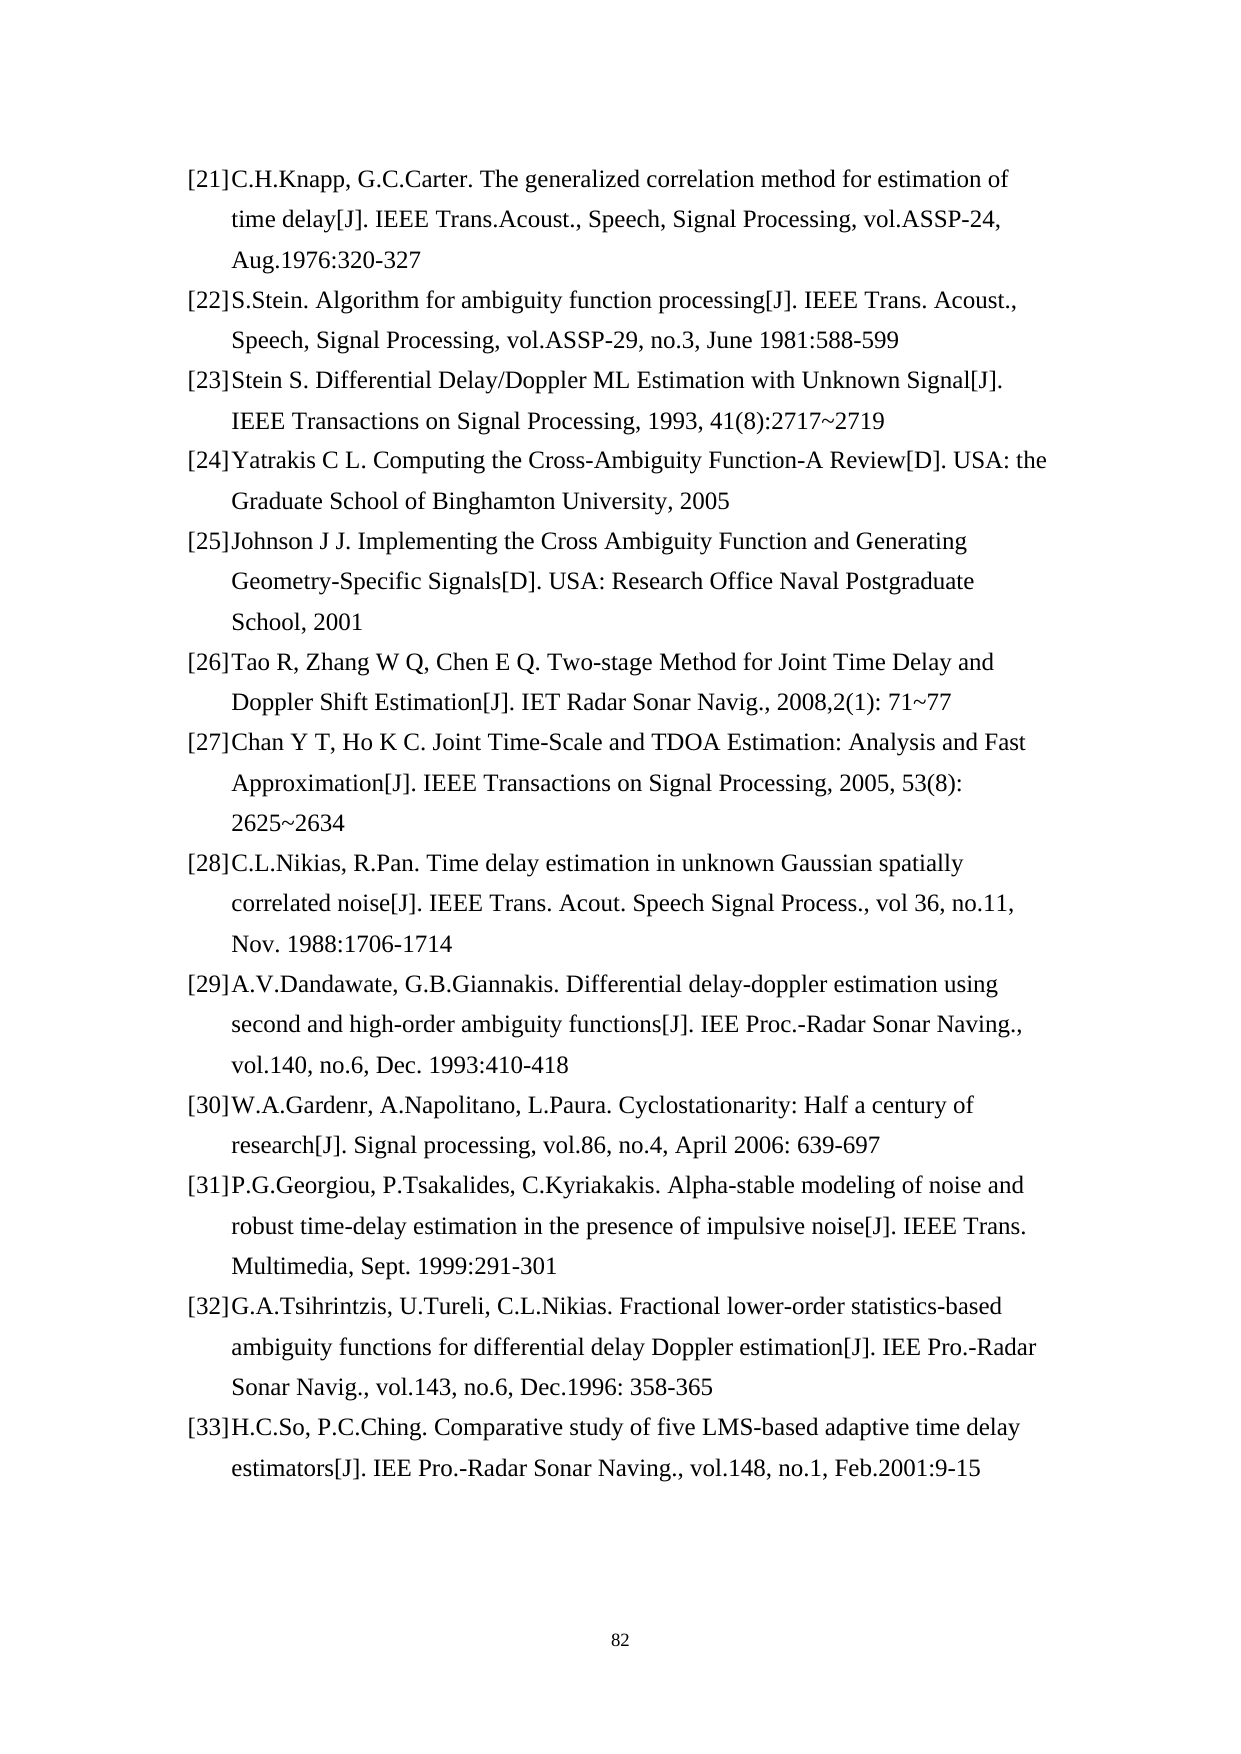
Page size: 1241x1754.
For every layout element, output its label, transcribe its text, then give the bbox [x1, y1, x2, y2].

list C.L.Nikias, R.Pan. Time delay estimation in unknown Gaussian spatially correlated noise[J]. IEEE Trans. Acout. Speech Signal Process., vol 36, no.11, Nov. 1988:1706-1714 [187, 846, 1053, 960]
list C.H.Knapp, G.C.Carter. The generalized correlation method for estimation of time delay[J]. IEEE Trans.Acoust., Speech, Signal Processing, vol.ASSP-24, Aug.1976:320-327 [187, 162, 1053, 276]
list A.V.Dandawate, G.B.Giannakis. Differential delay-doppler estimation using second and high-order ambiguity functions[J]. IEE Proc.-Radar Sonar Naving., vol.140, no.6, Dec. 1993:410-418 [187, 967, 1053, 1081]
list H.C.So, P.C.Ching. Comparative study of five LMS-based adaptive time delay estimators[J]. IEE Pro.-Radar Sonar Naving., vol.148, no.1, Feb.2001:9-15 [187, 1410, 1053, 1483]
list Tao R, Zhang W Q, Chen E Q. Two-stage Method for Joint Time Delay and Doppler Shift Estimation[J]. IET Radar Sonar Navig., 2008,2(1): 71~77 [187, 645, 1053, 718]
list Chan Y T, Ho K C. Joint Time-Scale and TDOA Estimation: Analysis and Fast Approximation[J]. IEEE Transactions on Signal Processing, 2005, 53(8): 2625~2634 [187, 725, 1053, 839]
list Johnson J J. Implementing the Cross Ambiguity Function and Generating Geometry-Specific Signals[D]. USA: Research Office Naval Postgraduate School, 2001 [187, 524, 1053, 638]
list P.G.Georgiou, P.Tsakalides, C.Kyriakakis. Alpha-stable modeling of noise and robust time-delay estimation in the presence of impulsive noise[J]. IEEE Trans. Multimedia, Sept. 1999:291-301 [187, 1168, 1053, 1282]
list G.A.Tsihrintzis, U.Tureli, C.L.Nikias. Fractional lower-order statistics-based ambiguity functions for differential delay Doppler estimation[J]. IEE Pro.-Radar Sonar Navig., vol.143, no.6, Dec.1996: 358-365 [187, 1289, 1053, 1403]
list S.Stein. Algorithm for ambiguity function processing[J]. IEEE Trans. Acoust., Speech, Signal Processing, vol.ASSP-29, no.3, June 1981:588-599 [187, 283, 1053, 356]
list W.A.Gardenr, A.Napolitano, L.Paura. Cyclostationarity: Half a century of research[J]. Signal processing, vol.86, no.4, April 2006: 639-697 [187, 1088, 1053, 1161]
list Yatrakis C L. Computing the Cross-Ambiguity Function-A Review[D]. USA: the Graduate School of Binghamton University, 2005 [187, 443, 1053, 517]
list Stein S. Differential Delay/Doppler ML Estimation with Unknown Signal[J]. IEEE Transactions on Signal Processing, 1993, 41(8):2717~2719 [187, 363, 1053, 436]
